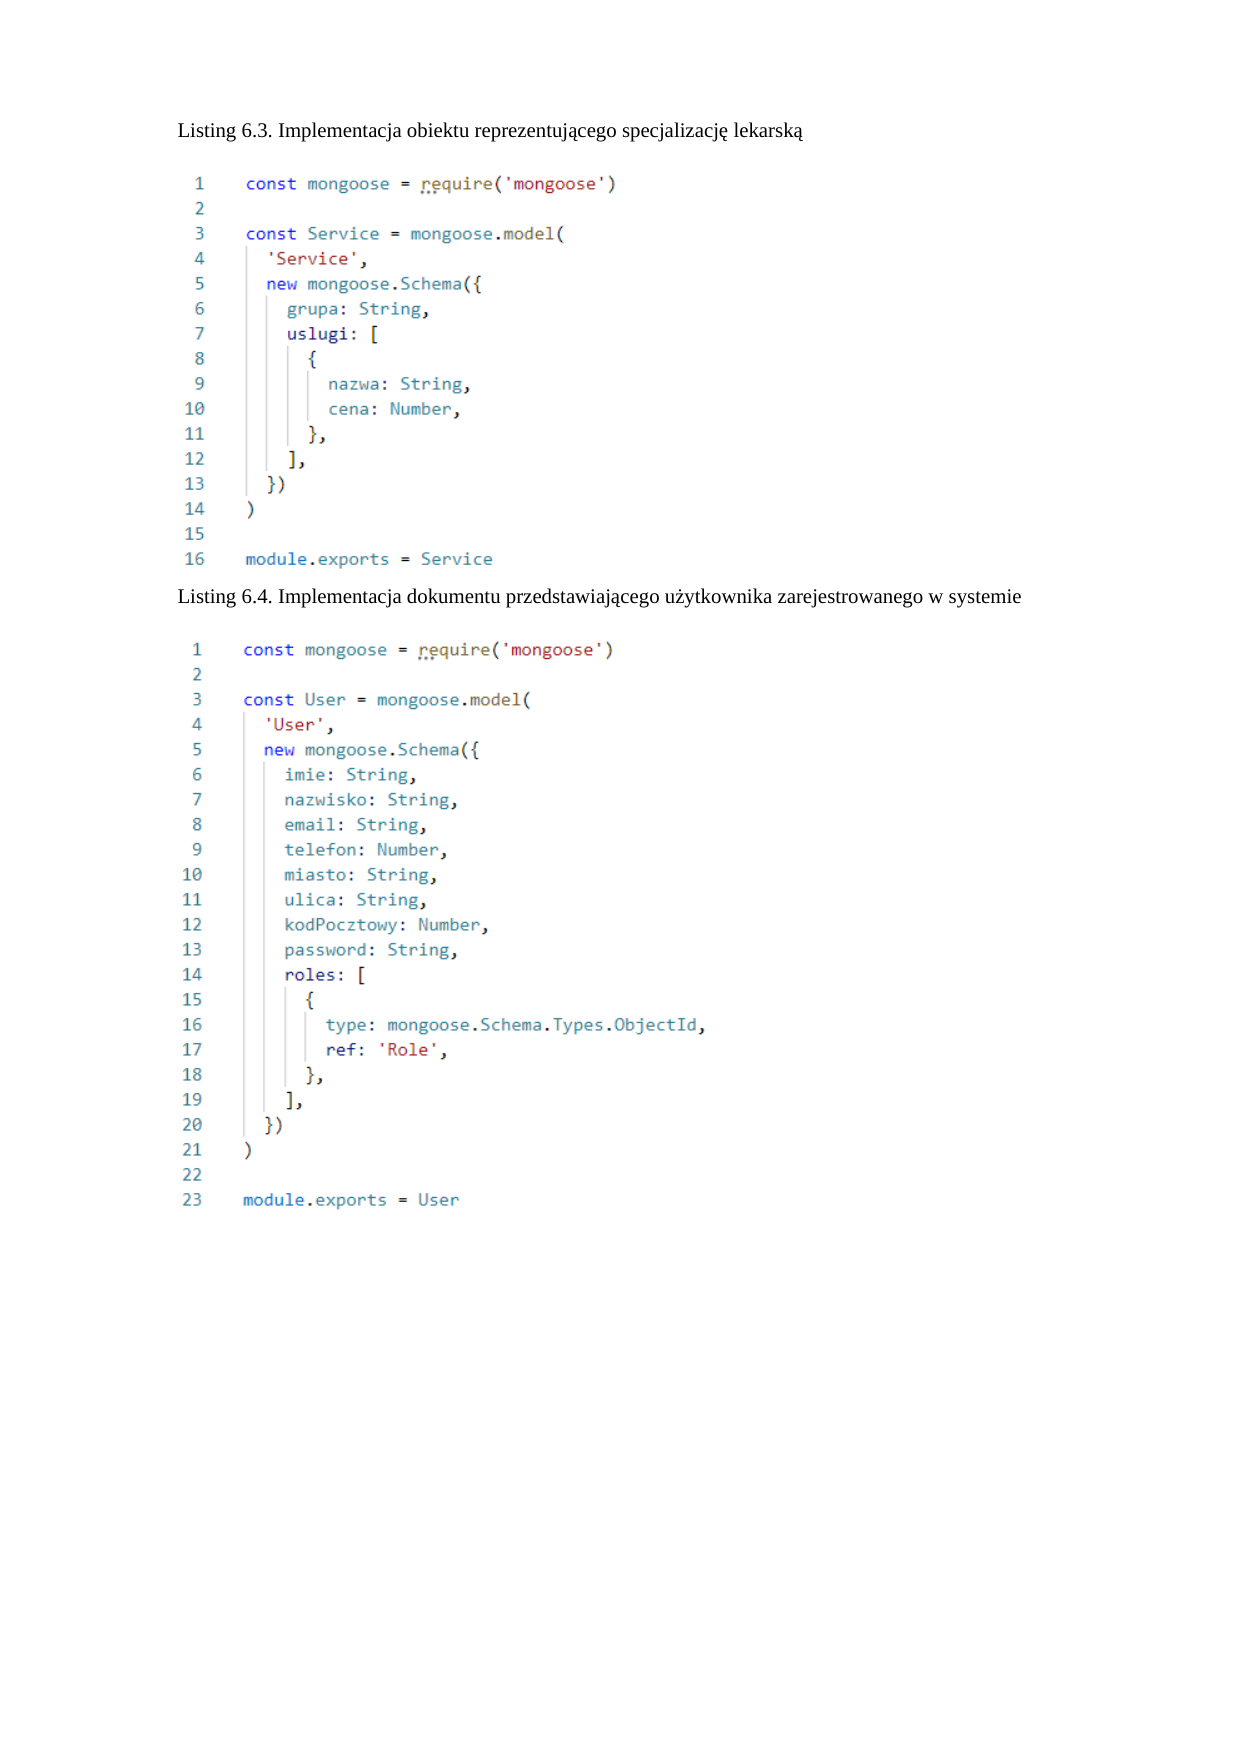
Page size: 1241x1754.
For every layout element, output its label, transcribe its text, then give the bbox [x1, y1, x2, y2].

picture [177, 633, 721, 1212]
picture [177, 167, 631, 570]
text Listing 6.4. Implementacja dokumentu przedstawiającego użytkownika zarejestrowanego w systemie [177, 584, 1122, 608]
text Listing 6.3. Implementacja obiektu reprezentującego specjalizację lekarską [177, 118, 1122, 142]
